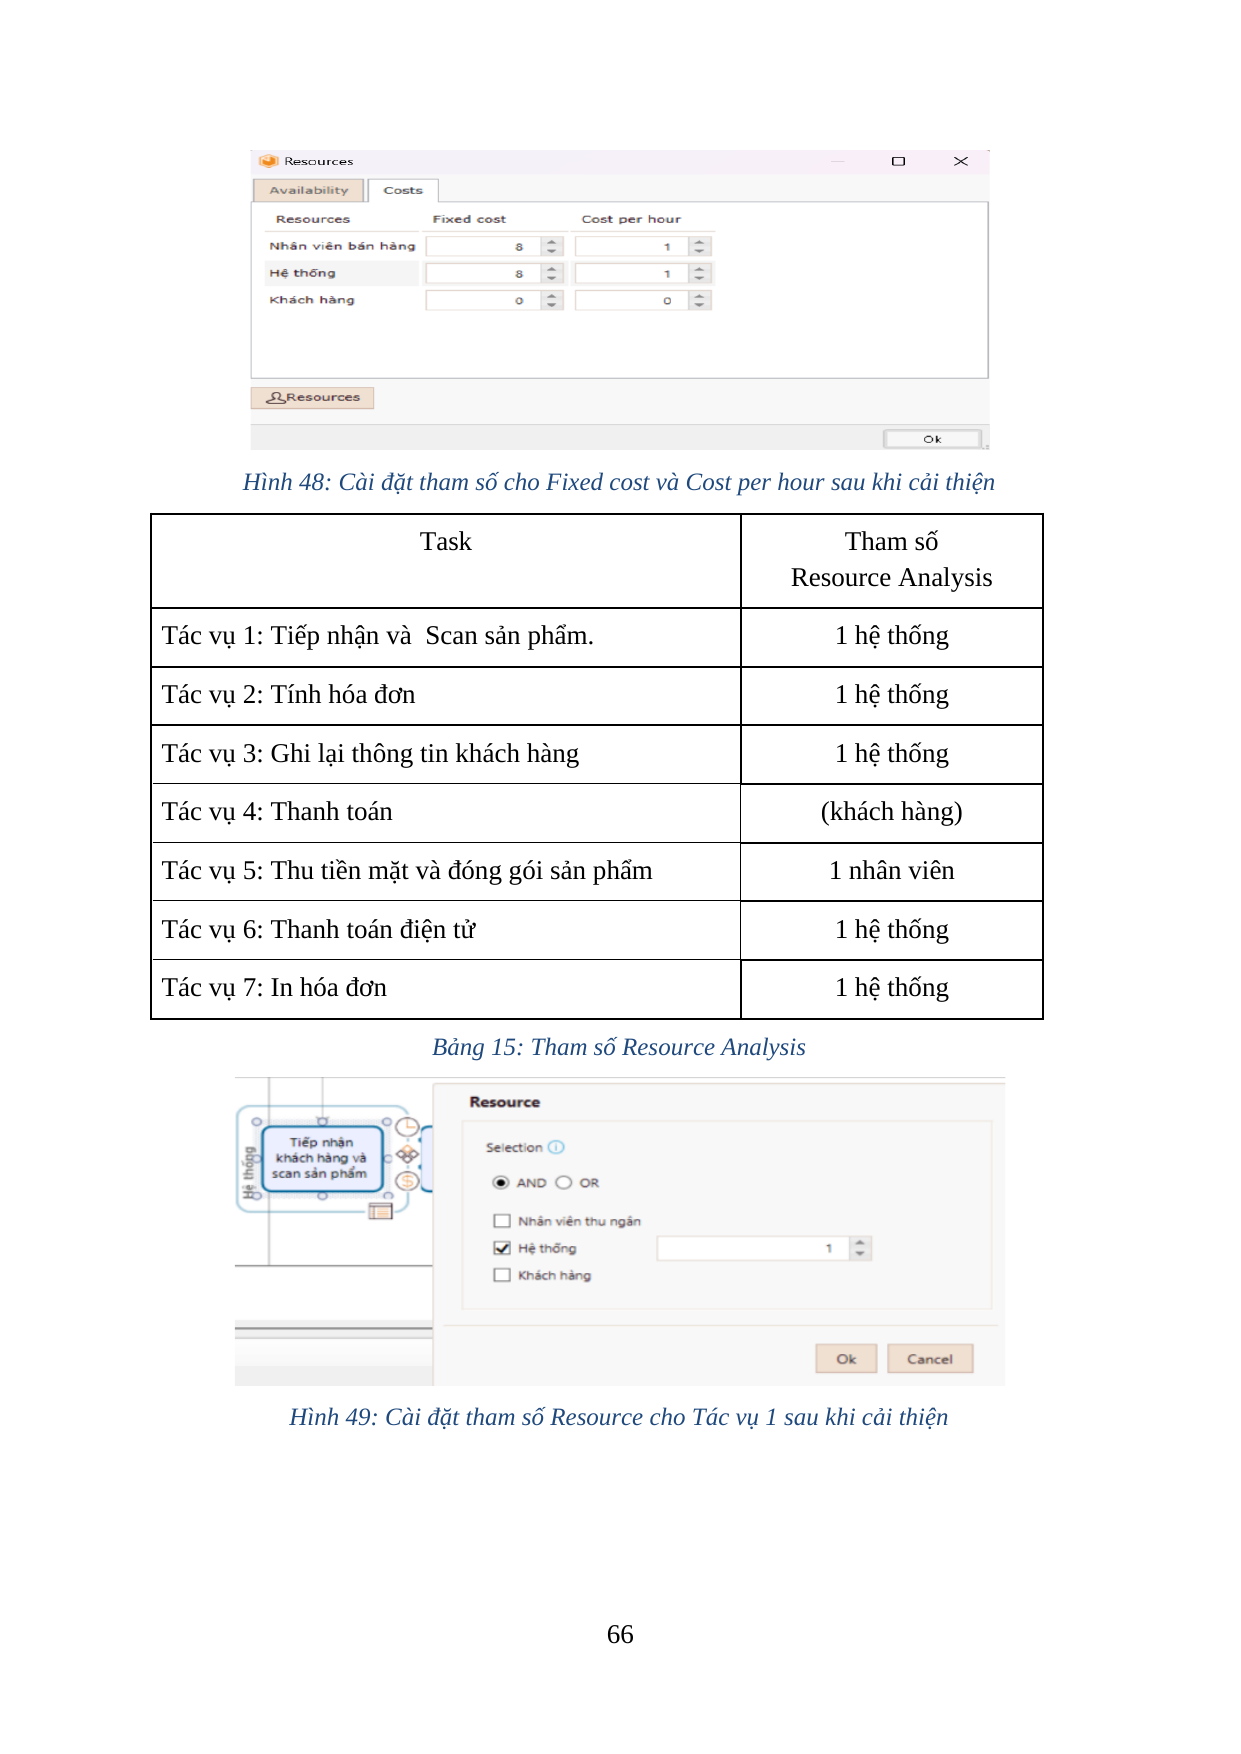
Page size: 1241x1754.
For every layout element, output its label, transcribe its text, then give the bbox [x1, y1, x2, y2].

picture [250, 150, 990, 450]
table_header Tham số Resource Analysis [742, 515, 1042, 607]
table_cell Tác vụ 4: Thanh toán [152, 784, 740, 842]
table_cell Tác vụ 6: Thanh toán điện tử [152, 901, 740, 959]
table_cell 1 hệ thống [742, 961, 1042, 1017]
table_cell 1 hệ thống [741, 902, 1042, 959]
table_cell Tác vụ 1: Tiếp nhận và Scan sản phẩm. [152, 609, 740, 666]
table_cell Tác vụ 5: Thu tiền mặt và đóng gói sản phẩm [152, 843, 740, 900]
table_header Task [152, 515, 740, 607]
text Hình 49: Cài đặt tham số Resource cho Tác vụ 1 sau khi cải thiện [150, 1402, 1090, 1431]
text Hình 48: Cài đặt tham số cho Fixed cost và Cost per hour sau khi cải thiện [150, 467, 1090, 496]
table_cell Tác vụ 2: Tính hóa đơn [152, 668, 740, 724]
table_cell 1 hệ thống [742, 609, 1042, 666]
table_cell Tác vụ 7: In hóa đơn [152, 960, 740, 1017]
table_cell Tác vụ 3: Ghi lại thông tin khách hàng [152, 726, 740, 783]
picture [234, 1077, 1006, 1386]
table_cell 1 hệ thống [742, 668, 1042, 724]
table_cell 1 nhân viên [741, 844, 1042, 900]
table_cell 1 hệ thống [742, 726, 1042, 783]
table_cell (khách hàng) [741, 785, 1042, 842]
